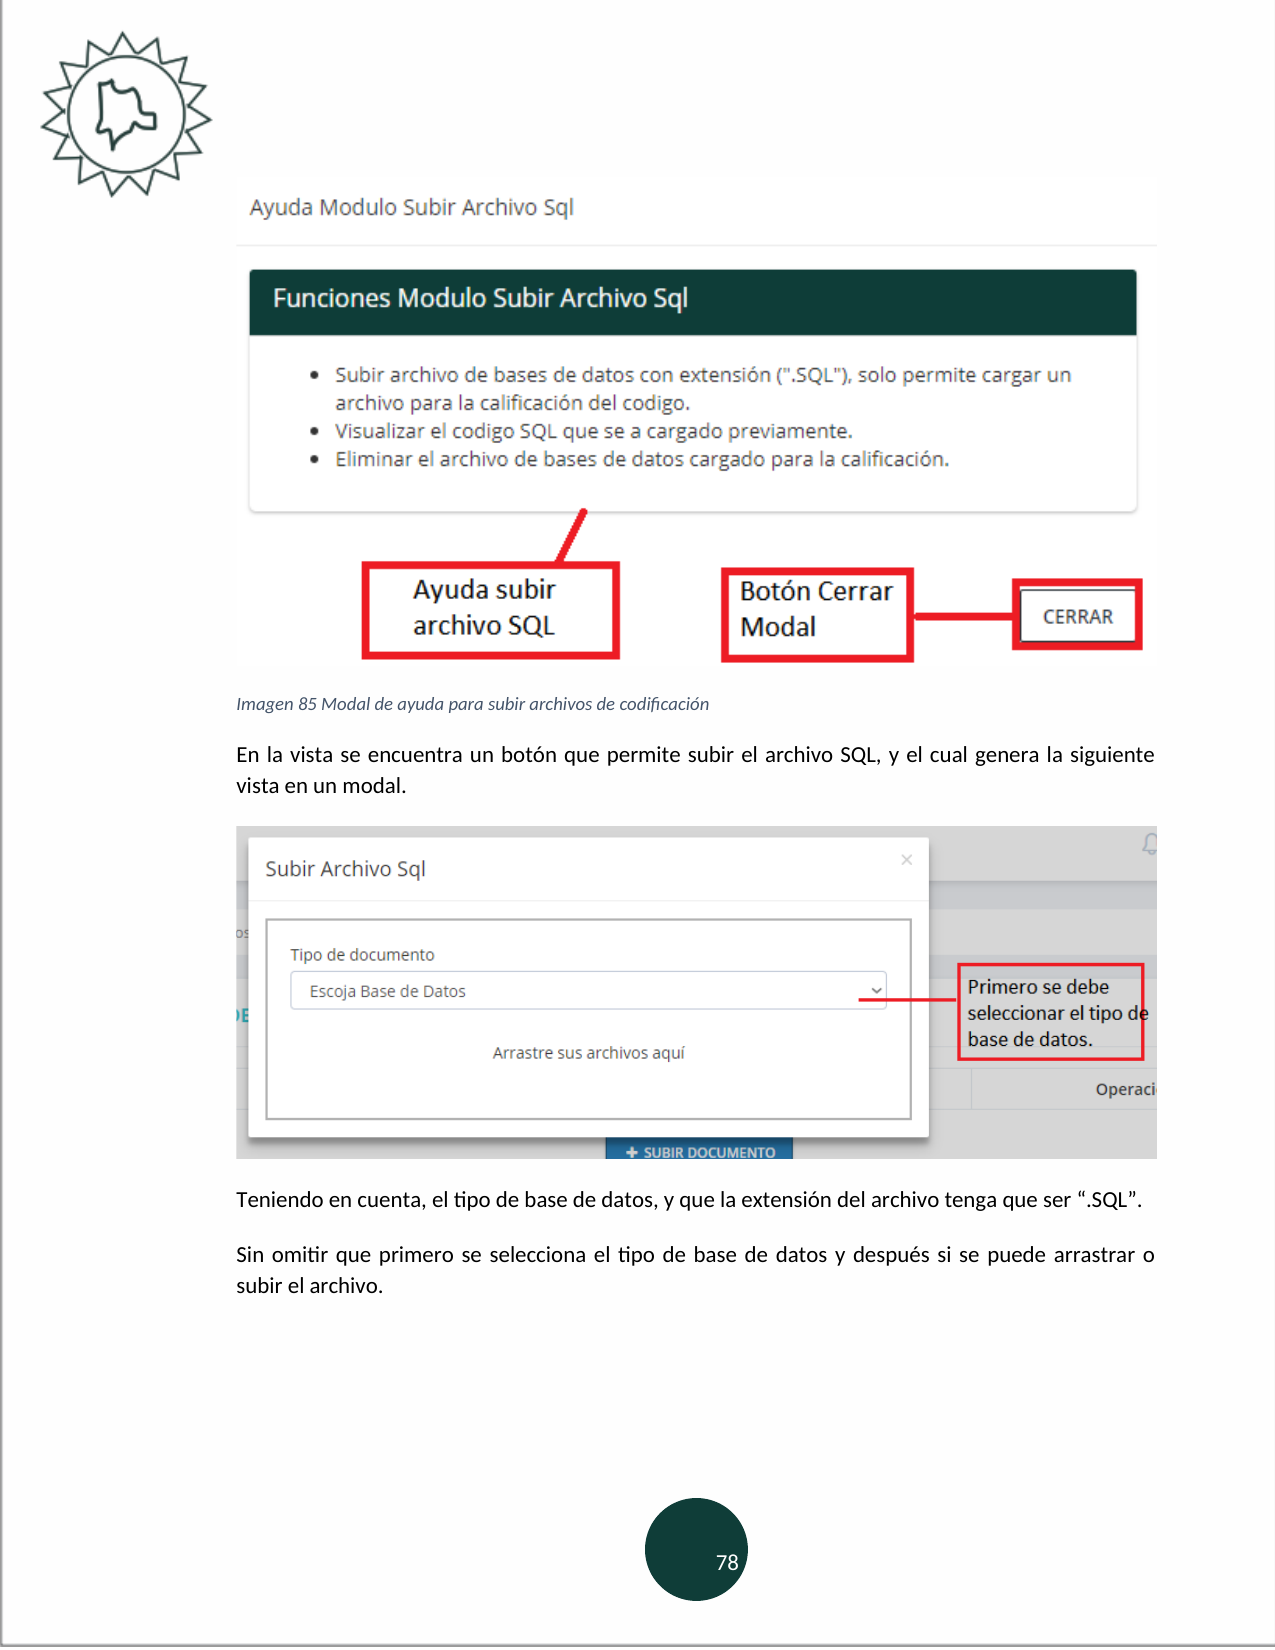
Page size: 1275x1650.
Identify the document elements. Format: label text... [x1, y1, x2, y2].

text En la vista se encuentra un botón que permite subir el archivo SQL, y el cual genera la siguiente vista en un modal. [236, 741, 1157, 799]
text Sin omitir que primero se selecciona el tipo de base de datos y después si se puede arrastrar o subir el archivo. [236, 1241, 1157, 1299]
picture [0, 0, 1275, 1647]
text Imagen 85 Modal de ayuda para subir archivos de codificación [236, 693, 1157, 716]
text Teniendo en cuenta, el tipo de base de datos, y que la extensión del archivo tenga que ser “.SQL”. [236, 1185, 1157, 1213]
